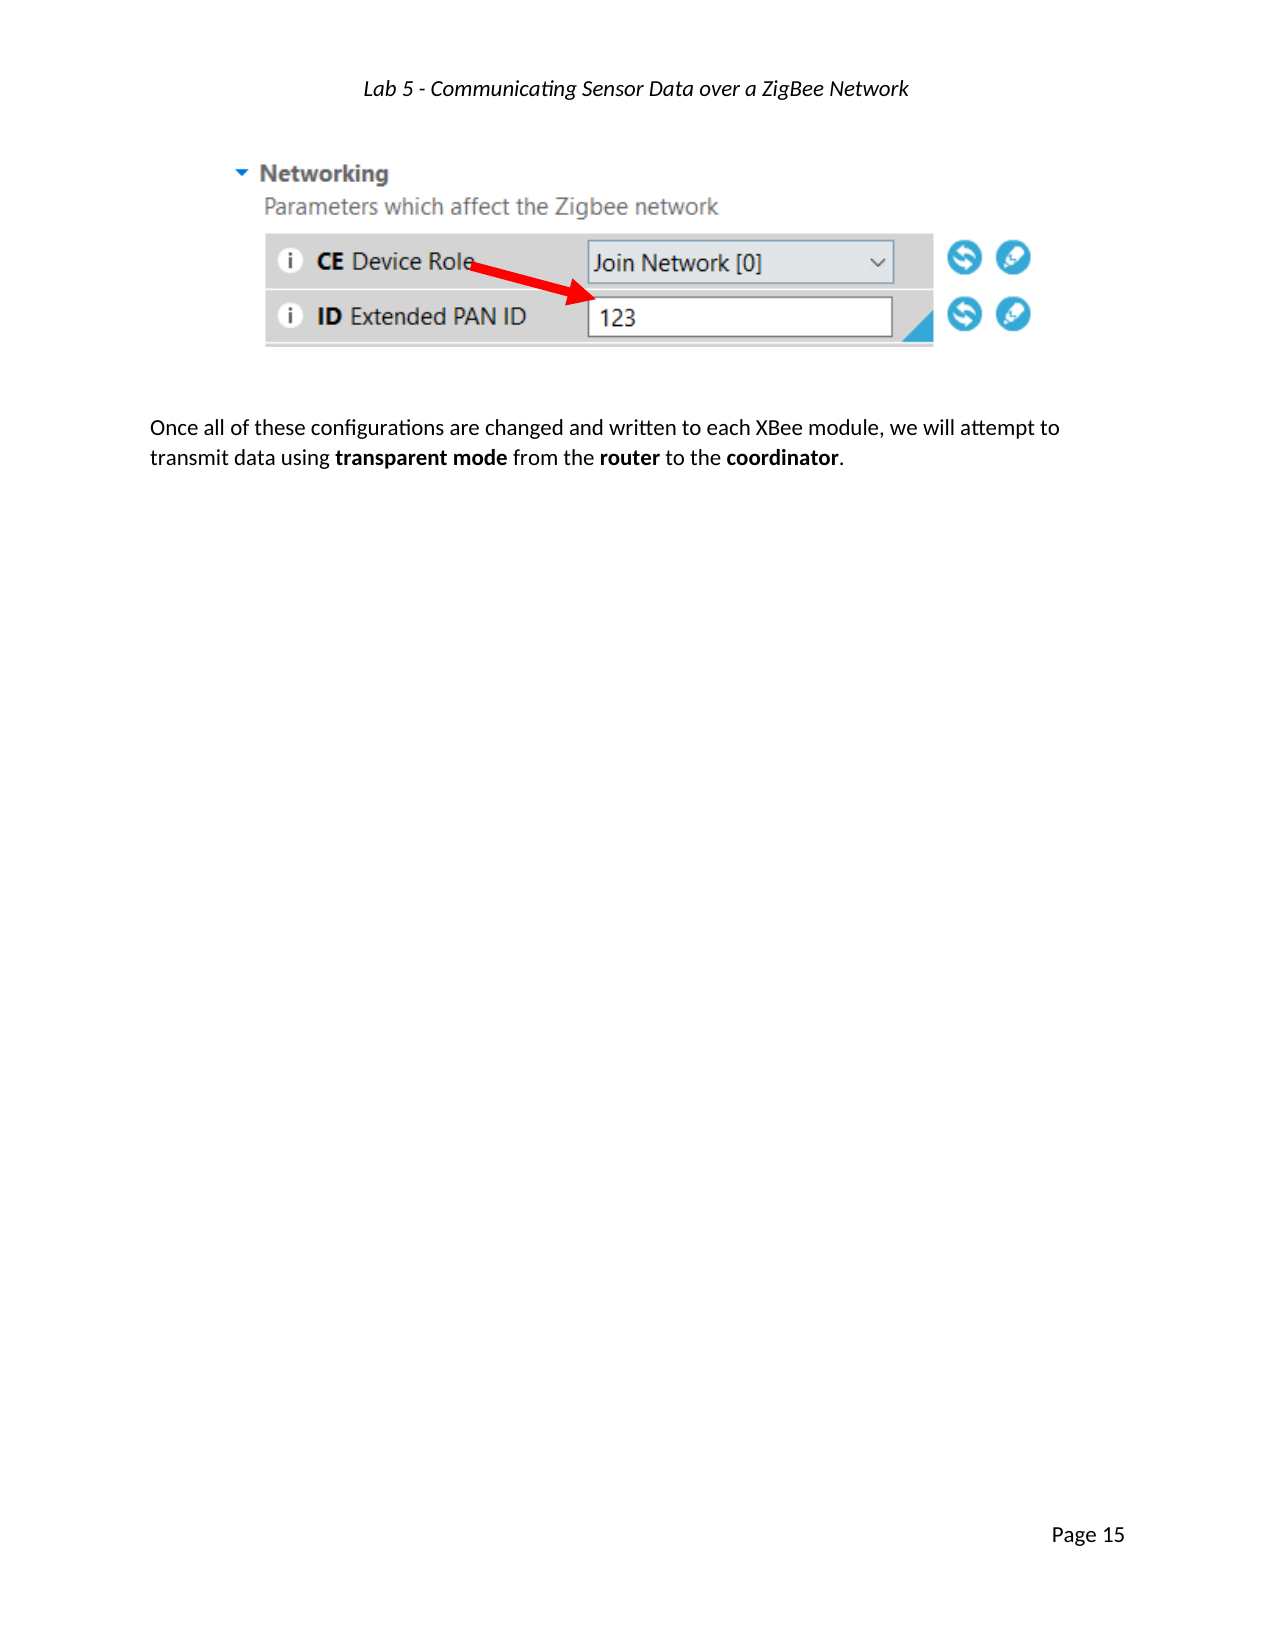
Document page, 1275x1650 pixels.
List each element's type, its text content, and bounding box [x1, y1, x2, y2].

text Once all of these configurations are changed and written to each XBee module, we will attempt to transmit data using transparent mode from the router to the coordinator. [150, 413, 1125, 471]
picture [225, 150, 1037, 347]
